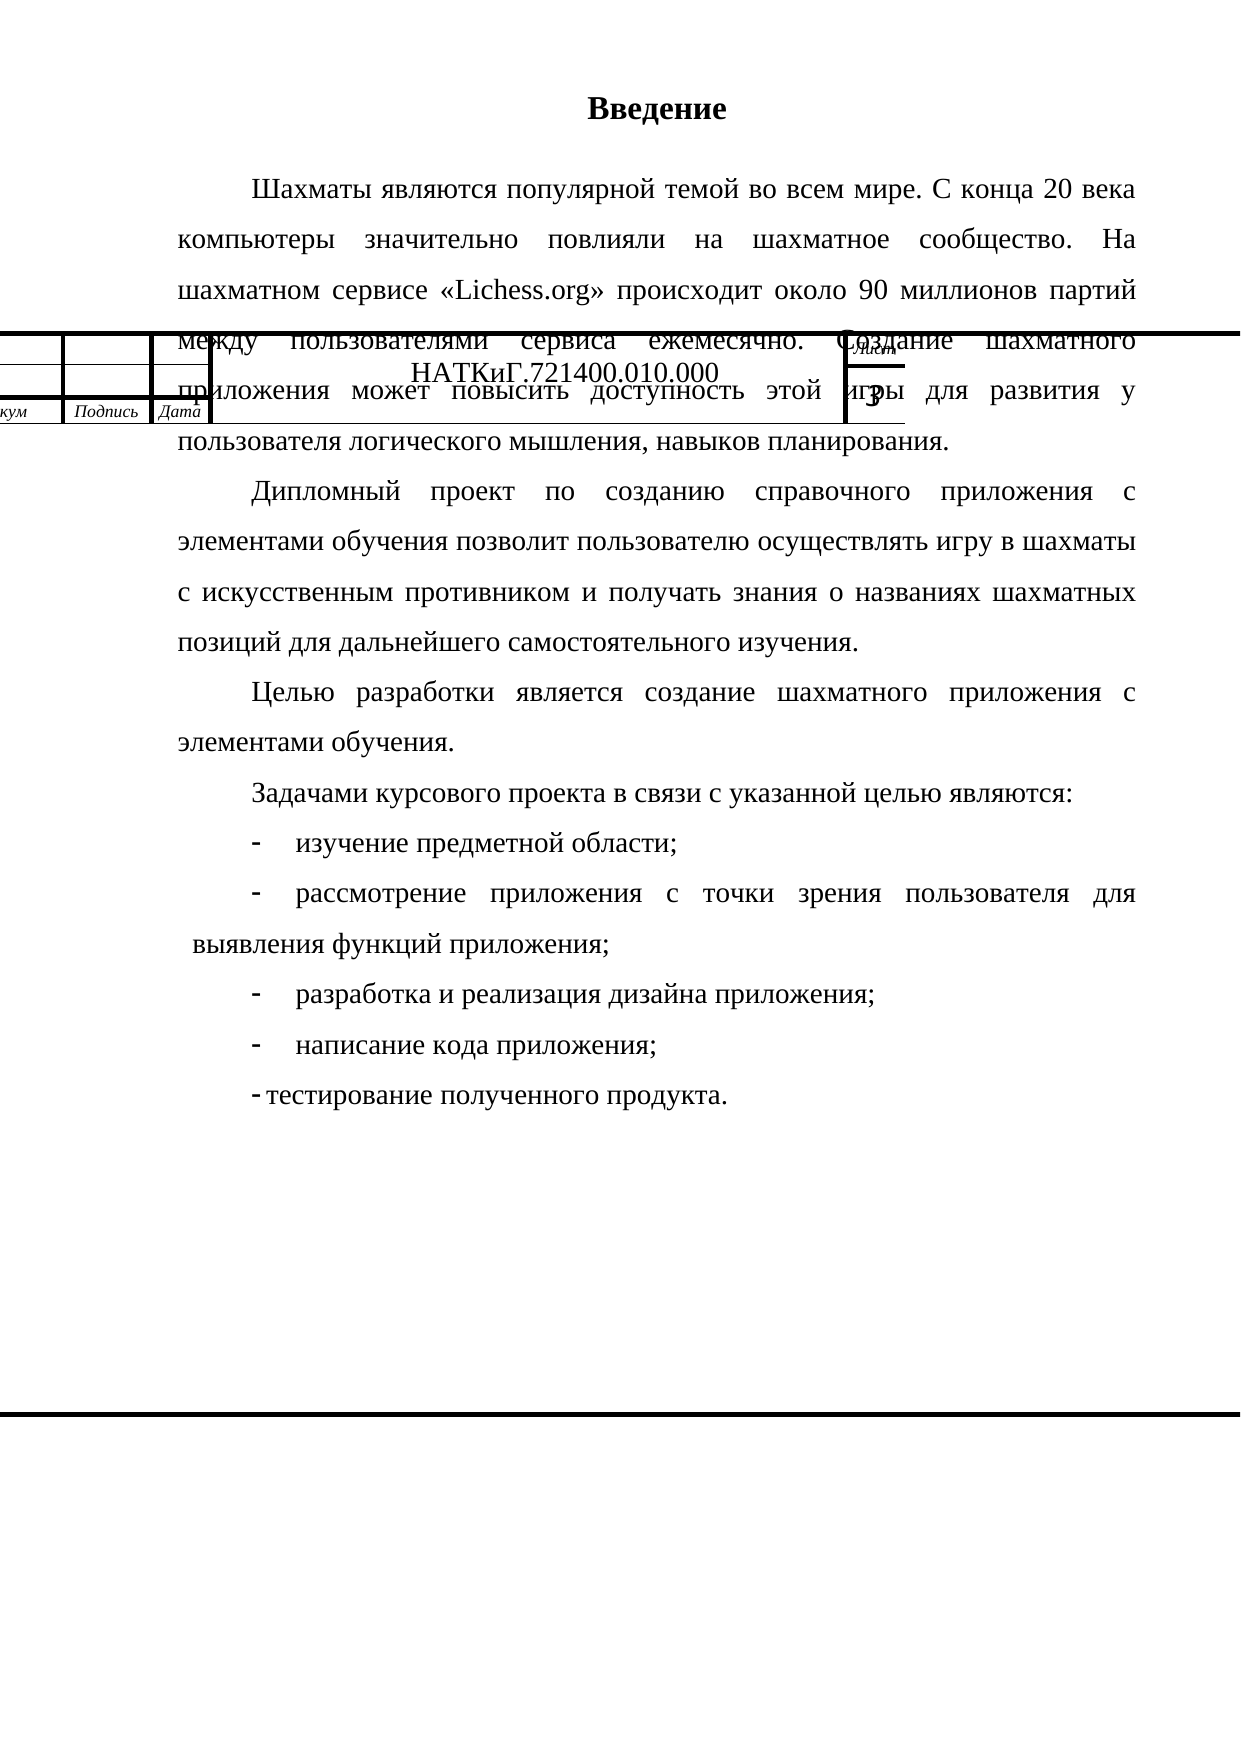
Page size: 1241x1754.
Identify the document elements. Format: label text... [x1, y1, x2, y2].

text Целью разработки является создание шахматного приложения с элементами обучения. [177, 674, 1137, 758]
list написание кода приложения; [192, 1027, 1137, 1060]
subtitle Введение [177, 89, 1137, 127]
list рассмотрение приложения с точки зрения пользователя для выявления функций приложения; [192, 876, 1137, 959]
list тестирование полученного продукта. [192, 1077, 1137, 1111]
list изучение предметной области; [192, 825, 1137, 859]
text Шахматы являются популярной темой во всем мире. С конца 20 века компьютеры значительно повлияли на шахматное сообщество. На шахматном сервисе «Lichess.org» происходит около 90 миллионов партий между пользователями сервиса ежемесячно. Создание шахматного приложения может повысить доступность этой игры для развития у пользователя логического мышления, навыков планирования. [177, 171, 1137, 456]
text Дипломный проект по созданию справочного приложения с элементами обучения позволит пользователю осуществлять игру в шахматы с искусственным противником и получать знания о названиях шахматных позиций для дальнейшего самостоятельного изучения. [177, 473, 1137, 657]
text Задачами курсового проекта в связи с указанной целью являются: [177, 775, 1137, 808]
list разработка и реализация дизайна приложения; [192, 976, 1137, 1010]
